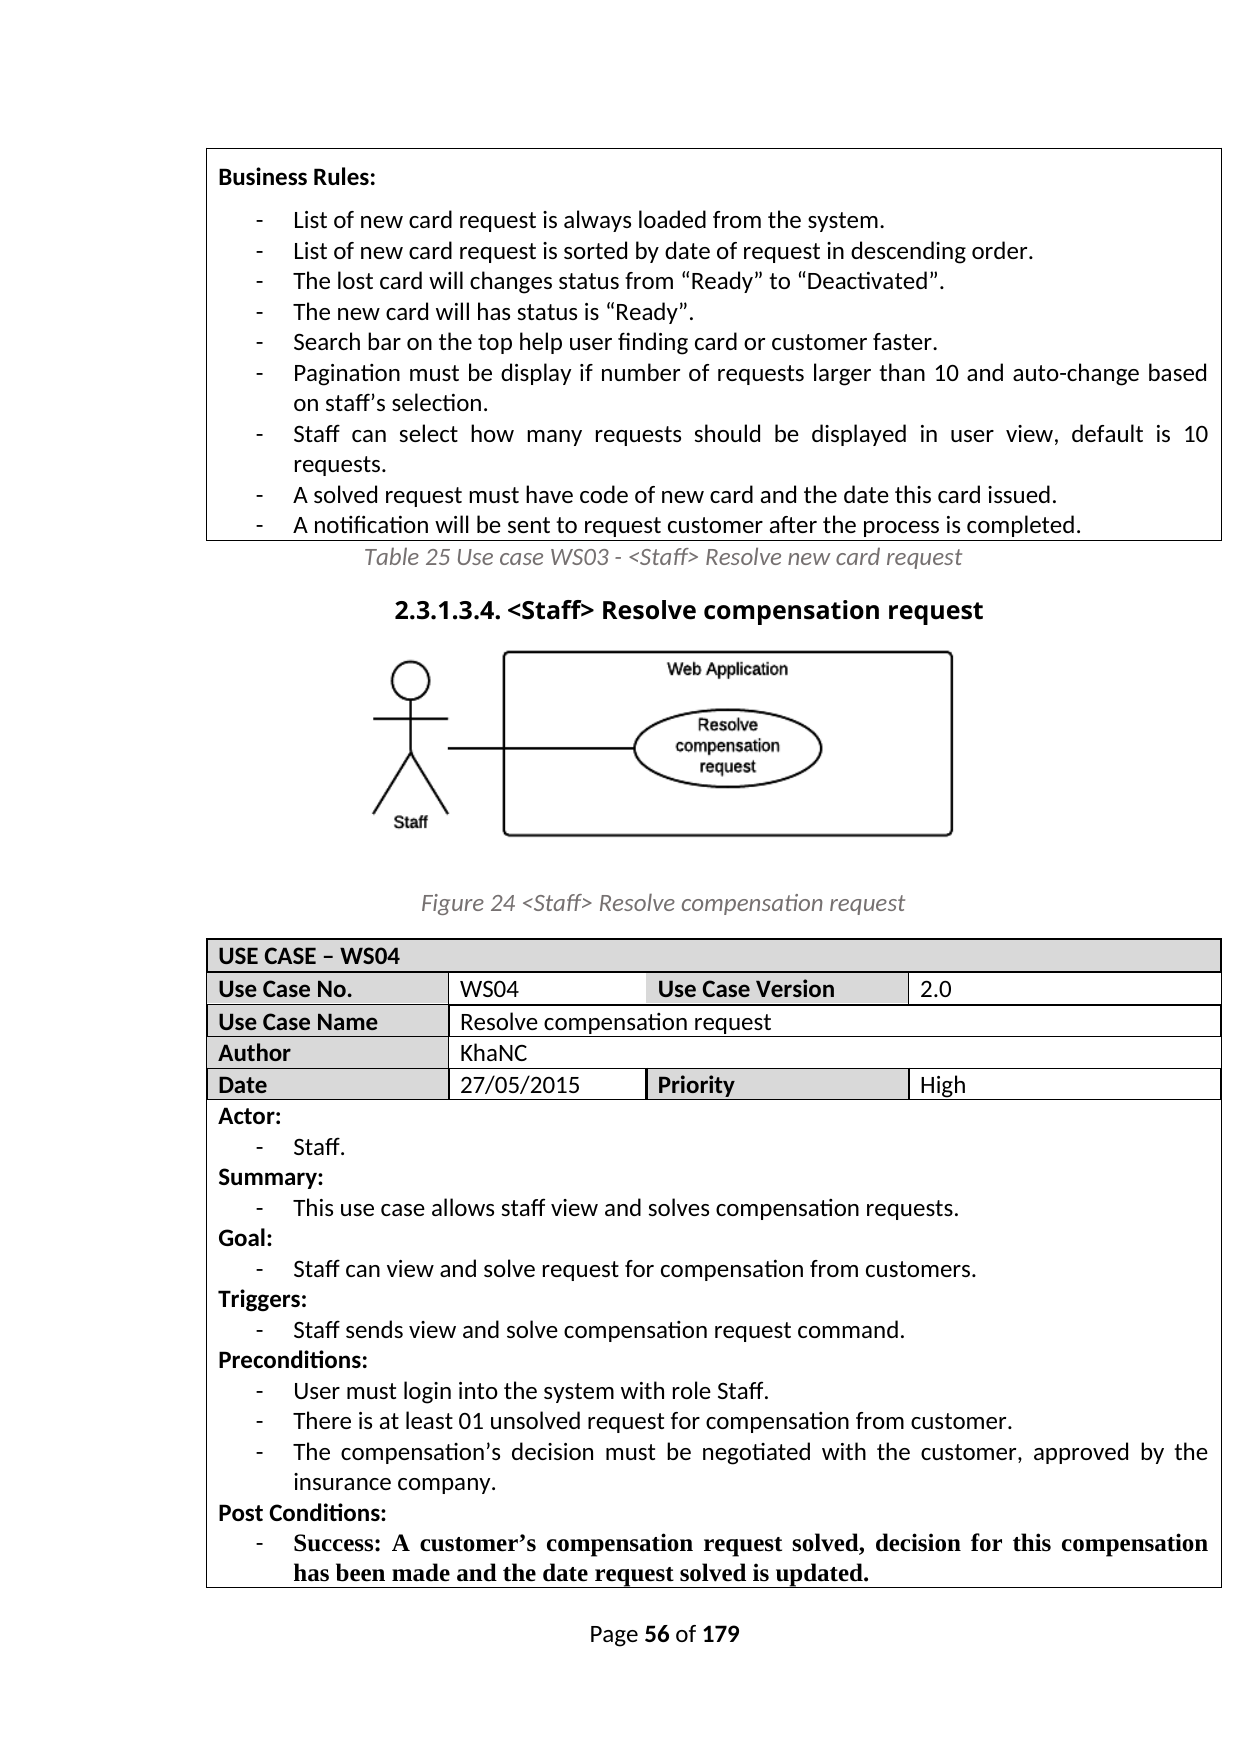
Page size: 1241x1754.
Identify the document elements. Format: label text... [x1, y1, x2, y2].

picture [341, 629, 988, 868]
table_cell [207, 149, 1221, 540]
table_header USE CASE – WS04 [208, 940, 1220, 971]
table_cell Use Case Version [646, 973, 908, 1003]
table_cell Resolve compensation request [450, 1006, 1220, 1036]
table_cell 2.0 [909, 973, 1221, 1003]
table_cell 27/05/2015 [450, 1069, 645, 1099]
table_cell KhaNC [449, 1037, 1221, 1068]
table_cell Author [207, 1037, 448, 1068]
table_cell Priority [648, 1069, 908, 1099]
subtitle <Staff> Resolve compensation request [394, 592, 1122, 626]
table_cell Use Case No. [207, 973, 448, 1003]
table_cell WS04 [449, 973, 646, 1003]
table_cell Date [208, 1069, 448, 1099]
table_cell Use Case Name [208, 1005, 448, 1036]
table_cell High [910, 1069, 1220, 1099]
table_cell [207, 1100, 1221, 1587]
